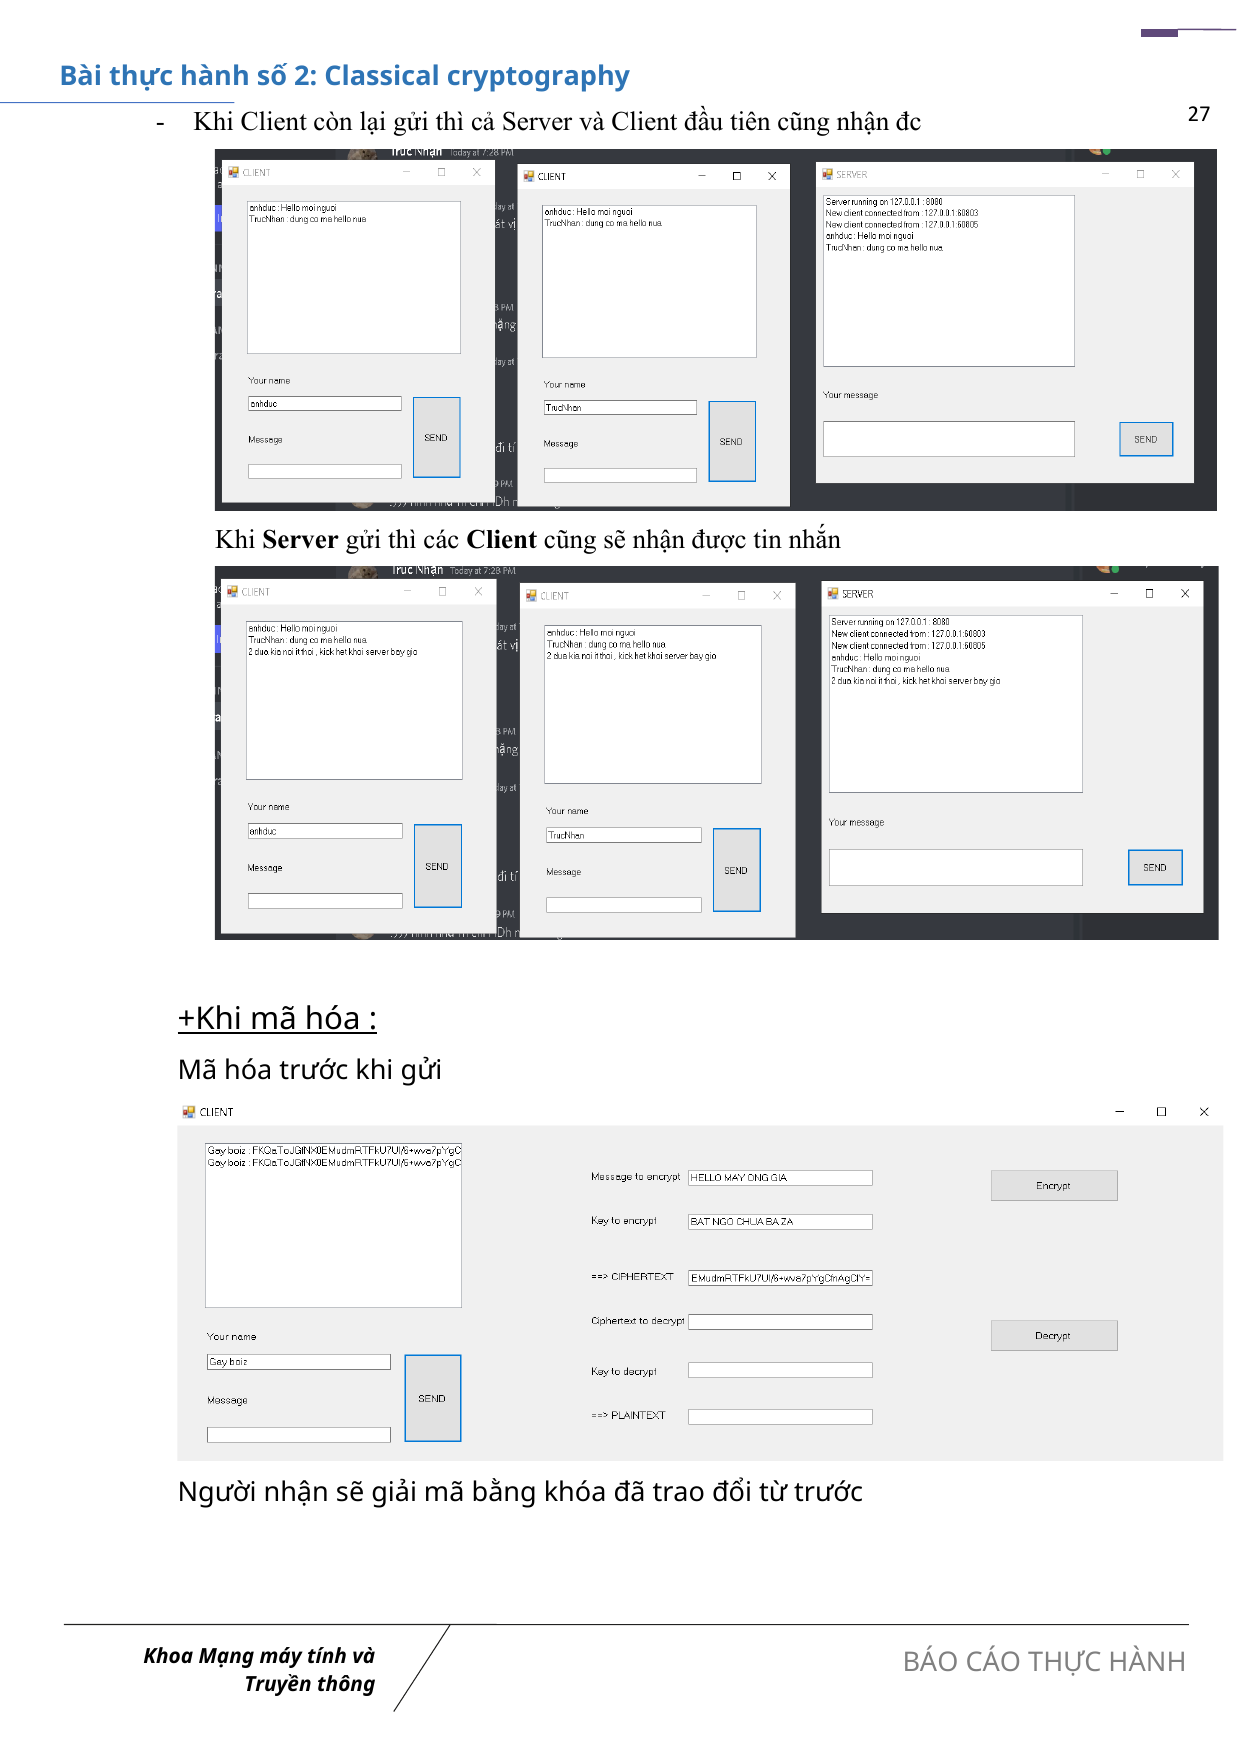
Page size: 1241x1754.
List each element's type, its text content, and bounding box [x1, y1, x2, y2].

picture [177, 1100, 1224, 1461]
text Mã hóa trước khi gửi [118, 1051, 1122, 1088]
text +Khi mã hóa : [118, 996, 1122, 1038]
text Người nhận sẽ giải mã bằng khóa đã trao đổi từ trước [118, 1473, 1122, 1510]
picture [214, 149, 1217, 511]
picture [214, 566, 1219, 940]
text Khi Server gửi thì các Client cũng sẽ nhận được tin nhắn [156, 523, 1122, 554]
list Khi Client còn lại gửi thì cả Server và Client đầu tiên cũng nhận đc [156, 106, 1122, 137]
